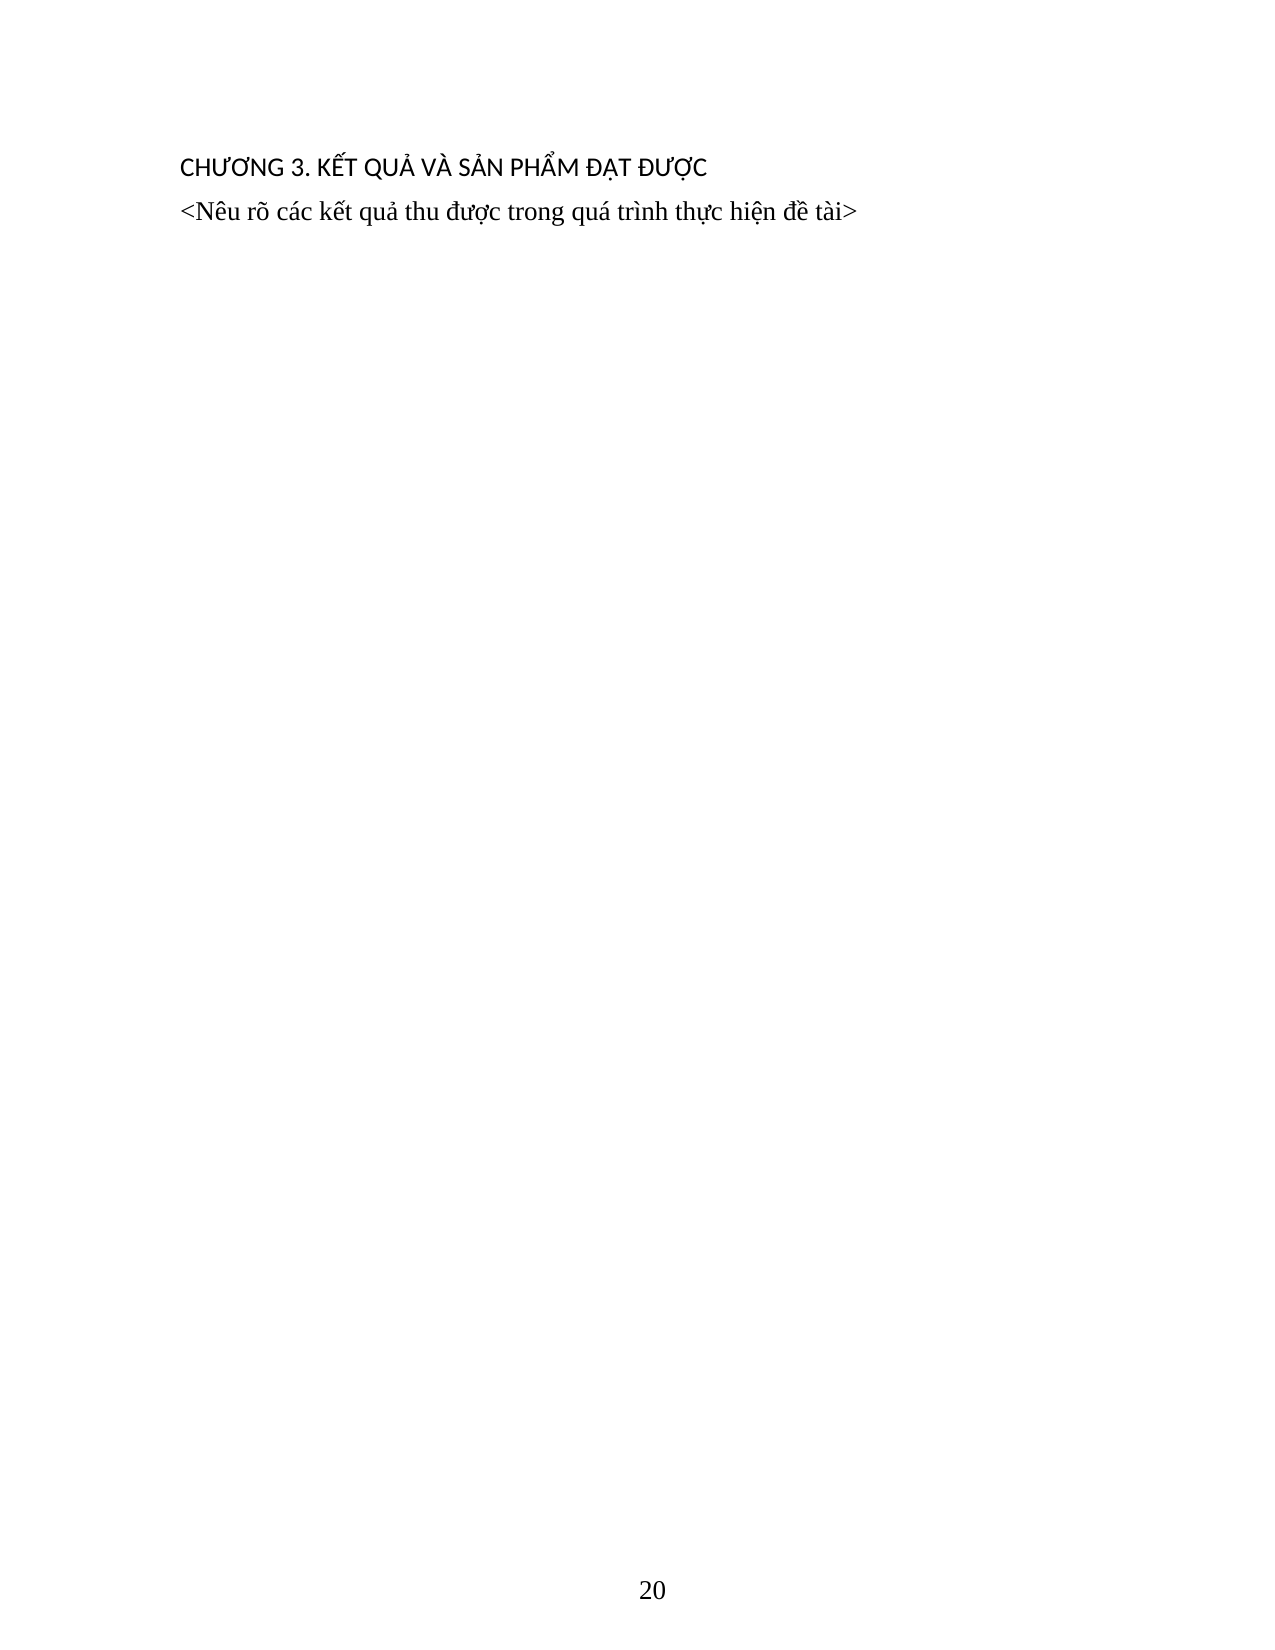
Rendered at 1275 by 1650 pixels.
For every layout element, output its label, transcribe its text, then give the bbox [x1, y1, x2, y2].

text <Nêu rõ các kết quả thu được trong quá trình thực hiện đề tài> [180, 196, 1125, 227]
text CHƯƠNG 3. KẾT QUẢ VÀ SẢN PHẨM ĐẠT ĐƯỢC [180, 150, 1125, 183]
